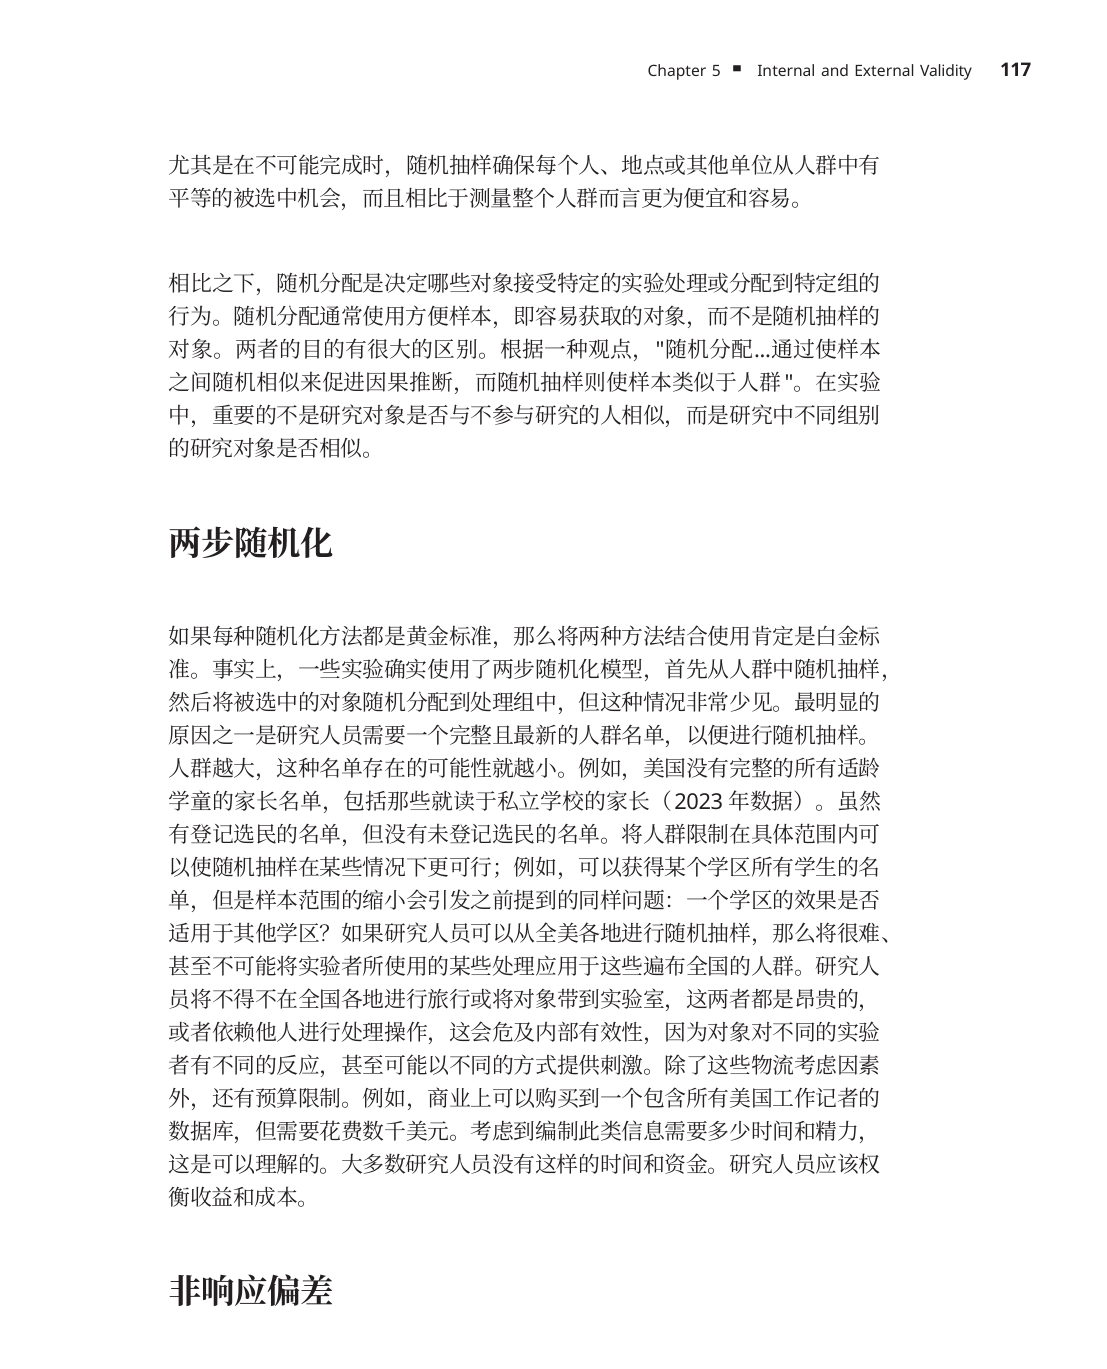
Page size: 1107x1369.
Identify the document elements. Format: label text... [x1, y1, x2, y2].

text 如果每种随机化方法都是黄金标准，那么将两种方法结合使用肯定是白金标准。事实上，一些实验确实使用了两步随机化模型，首先从人群中随机抽样，然后将被选中的对象随机分配到处理组中，但这种情况非常少见。最明显的原因之一是研究人员需要一个完整且最新的人群名单，以便进行随机抽样。人群越大，这种名单存在的可能性就越小。例如，美国没有完整的所有适龄学童的家长名单，包括那些就读于私立学校的家长（2023年数据）。虽然有登记选民的名单，但没有未登记选民的名单。将人群限制在具体范围内可以使随机抽样在某些情况下更可行；例如，可以获得某个学区所有学生的名单，但是样本范围的缩小会引发之前提到的同样问题：一个学区的效果是否适用于其他学区？如果研究人员可以从全美各地进行随机抽样，那么将很难、甚至不可能将实验者所使用的某些处理应用于这些遍布全国的人群。研究人员将不得不在全国各地进行旅行或将对象带到实验室，这两者都是昂贵的，或者依赖他人进行处理操作，这会危及内部有效性，因为对象对不同的实验者有不同的反应，甚至可能以不同的方式提供刺激。除了这些物流考虑因素外，还有预算限制。例如，商业上可以购买到一个包含所有美国工作记者的数据库，但需要花费数千美元。考虑到编制此类信息需要多少时间和精力，这是可以理解的。大多数研究人员没有这样的时间和资金。研究人员应该权衡收益和成本。 [169, 619, 882, 1212]
text 两步随机化 [169, 517, 882, 564]
text 尤其是在不可能完成时，随机抽样确保每个人、地点或其他单位从人群中有平等的被选中机会，而且相比于测量整个人群而言更为便宜和容易。 [169, 148, 882, 212]
text 非响应偏差 [169, 1266, 882, 1313]
text 相比之下，随机分配是决定哪些对象接受特定的实验处理或分配到特定组的行为。随机分配通常使用方便样本，即容易获取的对象，而不是随机抽样的对象。两者的目的有很大的区别。根据一种观点，"随机分配...通过使样本之间随机相似来促进因果推断，而随机抽样则使样本类似于人群"。在实验中，重要的不是研究对象是否与不参与研究的人相似，而是研究中不同组别的研究对象是否相似。 [169, 266, 882, 463]
